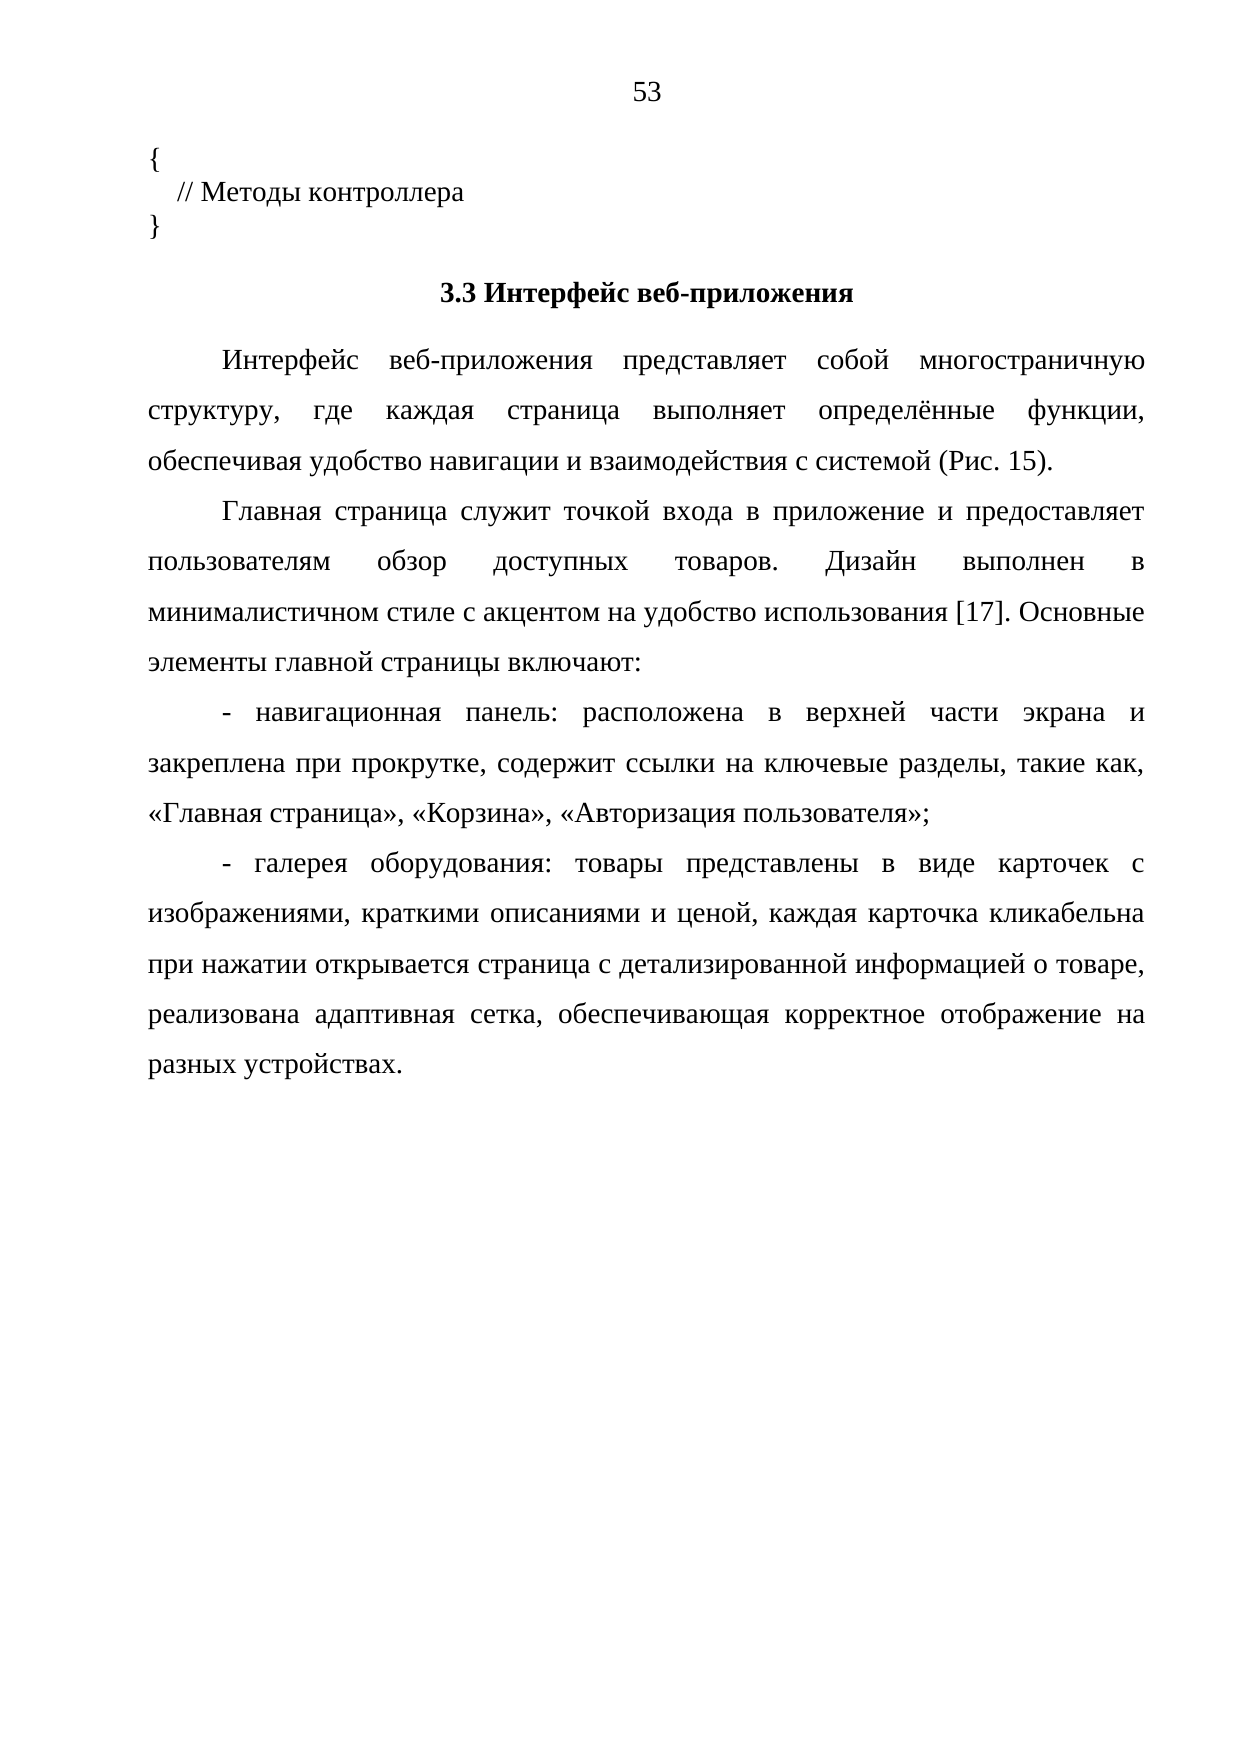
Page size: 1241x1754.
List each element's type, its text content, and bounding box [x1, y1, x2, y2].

list } [148, 208, 1146, 242]
list { [148, 141, 1146, 174]
list Интерфейс веб-приложения представляет собой многостраничную структуру, где каждая страница выполняет определённые функции, обеспечивая удобство навигации и взаимодействия с системой (Рис. 15). [148, 342, 1146, 476]
list // Методы контроллера [148, 174, 1146, 208]
list Главная страница служит точкой входа в приложение и предоставляет пользователям обзор доступных товаров. Дизайн выполнен в минималистичном стиле с акцентом на удобство использования [17]. Основные элементы главной страницы включают: [148, 493, 1146, 678]
subtitle 3.3 Интерфейс веб-приложения [148, 275, 1146, 309]
list - навигационная панель: расположена в верхней части экрана и закреплена при прокрутке, содержит ссылки на ключевые разделы, такие как, «Главная страница», «Корзина», «Авторизация пользователя»; [148, 694, 1146, 828]
list - галерея оборудования: товары представлены в виде карточек с изображениями, краткими описаниями и ценой, каждая карточка кликабельна при нажатии открывается страница с детализированной информацией о товаре, реализована адаптивная сетка, обеспечивающая корректное отображение на разных устройствах. [148, 845, 1146, 1080]
